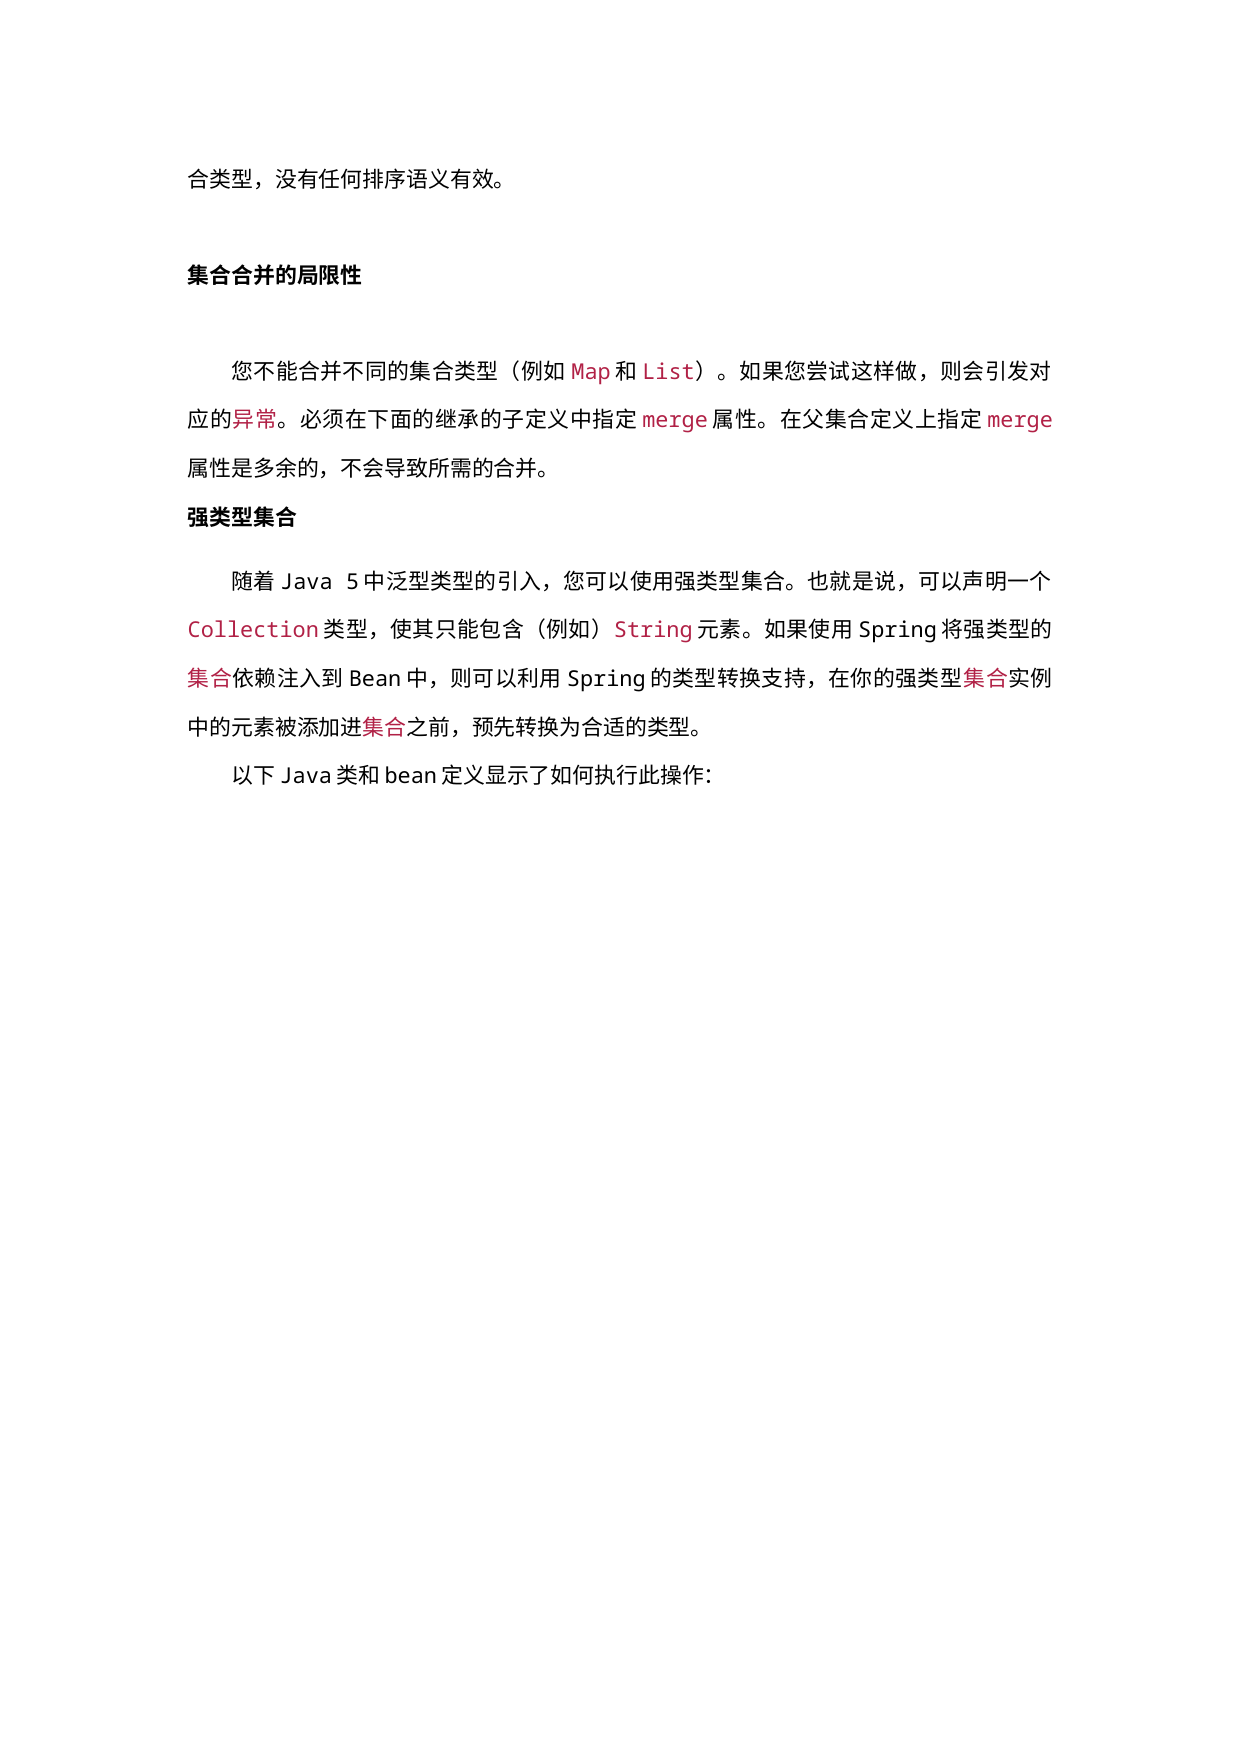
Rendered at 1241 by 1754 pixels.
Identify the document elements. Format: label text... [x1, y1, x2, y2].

text 强类型集合 [187, 499, 1053, 532]
text 以下Java类和bean定义显示了如何执行此操作： [187, 758, 1053, 791]
text 集合合并的局限性 [187, 258, 1053, 290]
text 随着Java 5中泛型类型的引入，您可以使用强类型集合。也就是说，可以声明一个Collection类型，使其只能包含（例如）String元素。如果使用Spring将强类型的集合依赖注入到Bean中，则可以利用Spring的类型转换支持，在你的强类型集合实例中的元素被添加进集合之前，预先转换为合适的类型。 [187, 563, 1053, 742]
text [187, 162, 1053, 194]
text 您不能合并不同的集合类型（例如Map和List）。如果您尝试这样做，则会引发对应的异常。必须在下面的继承的子定义中指定merge属性。在父集合定义上指定merge属性是多余的，不会导致所需的合并。 [187, 353, 1053, 483]
